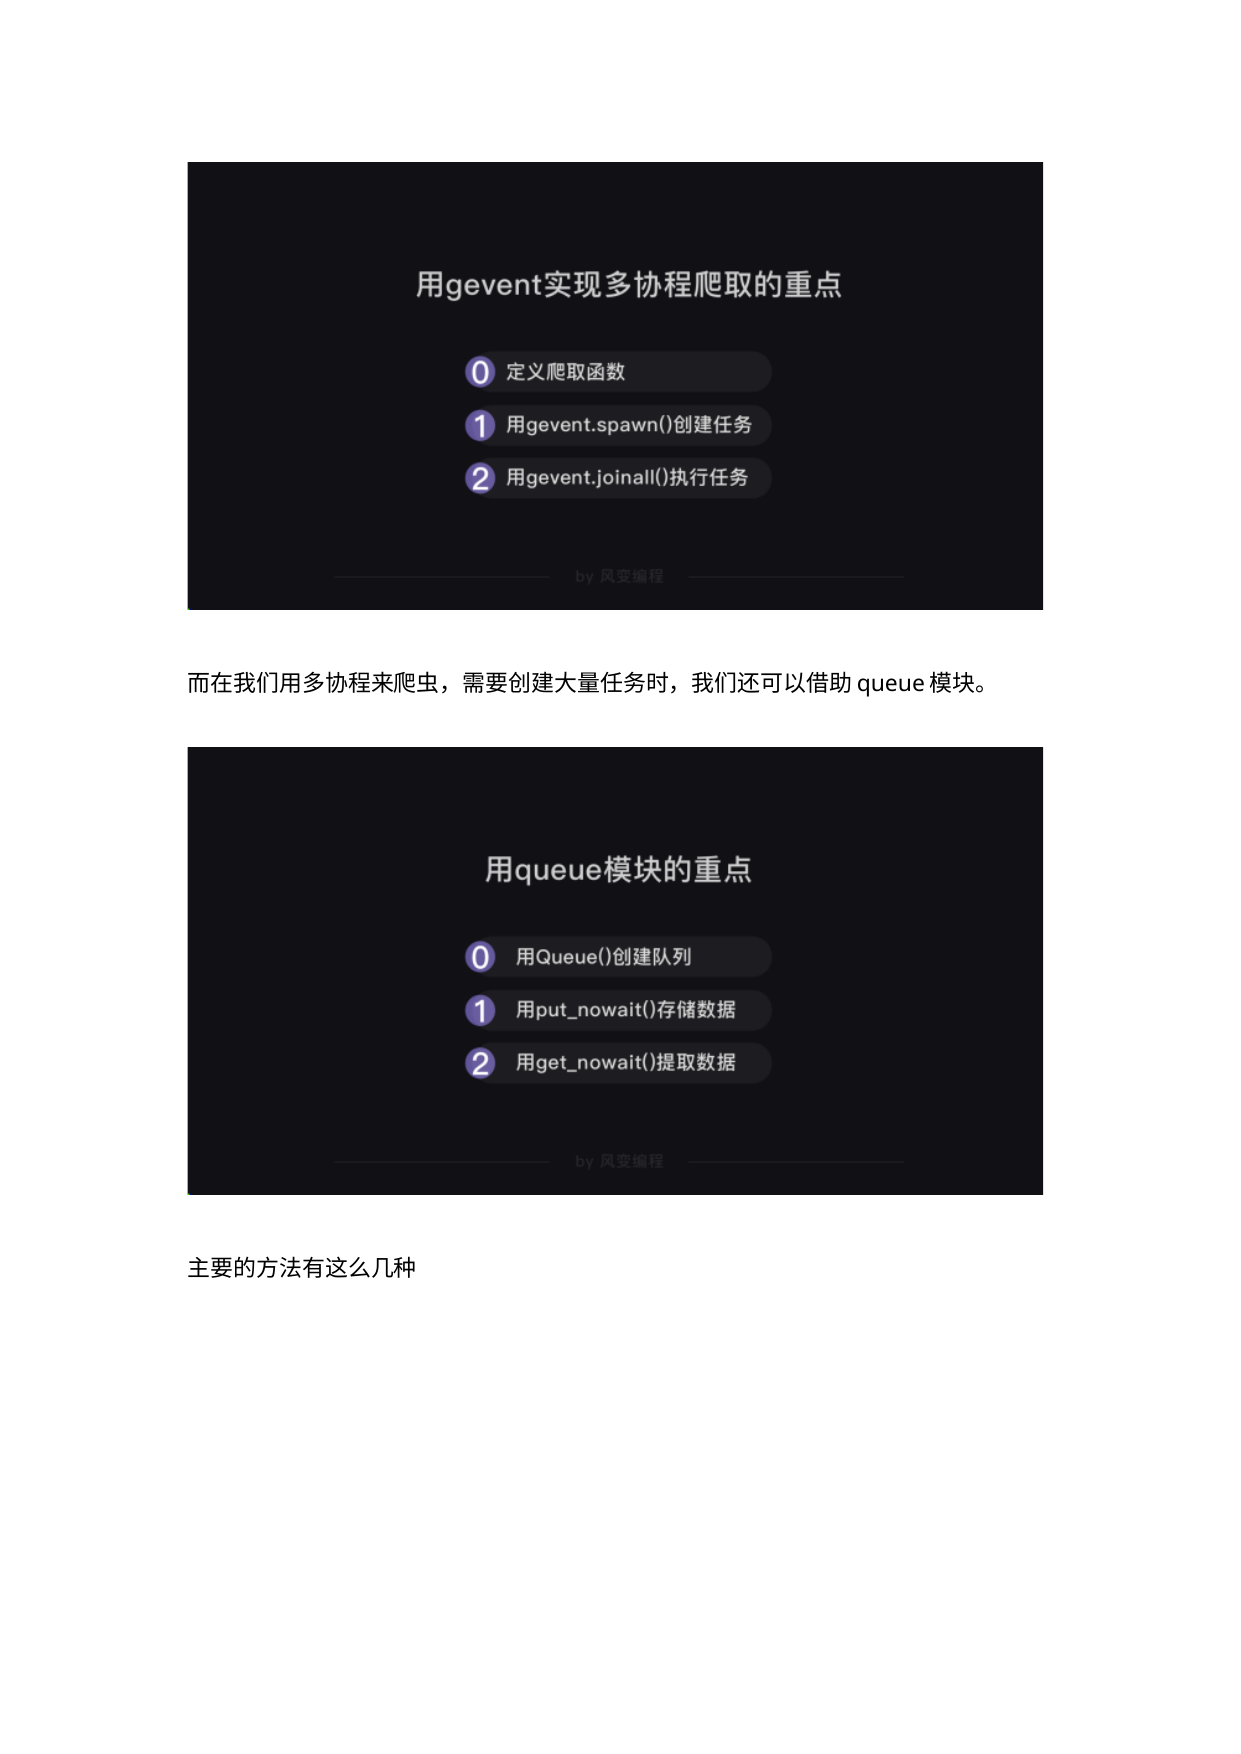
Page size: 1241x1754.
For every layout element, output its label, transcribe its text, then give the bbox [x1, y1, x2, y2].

text 主要的方法有这么几种 [187, 1234, 1053, 1299]
picture [187, 747, 1044, 1195]
text 而在我们用多协程来爬虫，需要创建大量任务时，我们还可以借助queue模块。 [187, 649, 1053, 714]
picture [187, 162, 1044, 610]
